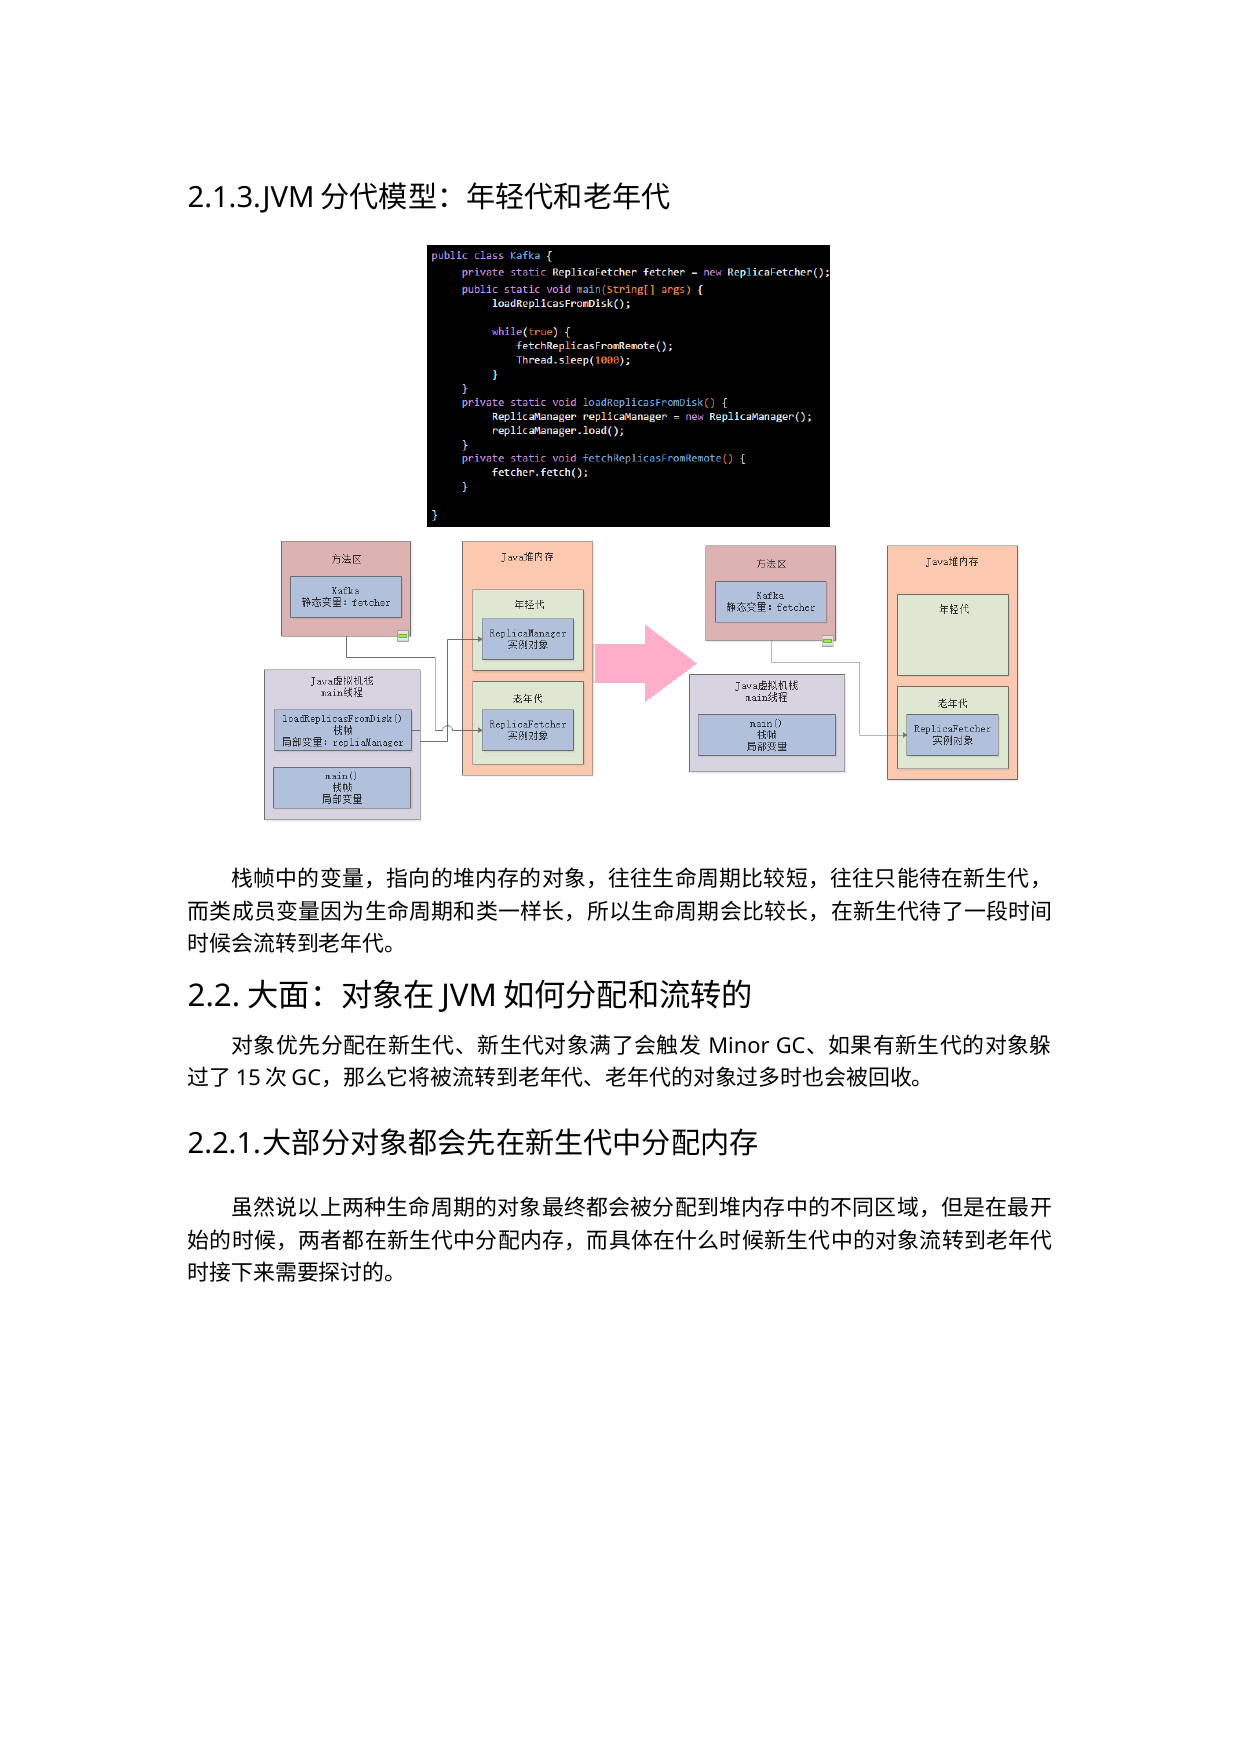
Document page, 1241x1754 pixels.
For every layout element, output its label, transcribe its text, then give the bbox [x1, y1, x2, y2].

subtitle JVM分代模型：年轻代和老年代 [187, 162, 1053, 227]
picture [187, 243, 1053, 830]
text 对象优先分配在新生代、新生代对象满了会触发Minor GC、如果有新生代的对象躲过了15次GC，那么它将被流转到老年代、老年代的对象过多时也会被回收。 [187, 1027, 1053, 1092]
text 虽然说以上两种生命周期的对象最终都会被分配到堆内存中的不同区域，但是在最开始的时候，两者都在新生代中分配内存，而具体在什么时候新生代中的对象流转到老年代时接下来需要探讨的。 [187, 1190, 1053, 1287]
subtitle 大面：对象在JVM如何分配和流转的 [187, 960, 1053, 1025]
subtitle 大部分对象都会先在新生代中分配内存 [187, 1109, 1053, 1174]
text 栈帧中的变量，指向的堆内存的对象，往往生命周期比较短，往往只能待在新生代，而类成员变量因为生命周期和类一样长，所以生命周期会比较长，在新生代待了一段时间时候会流转到老年代。 [187, 861, 1053, 958]
